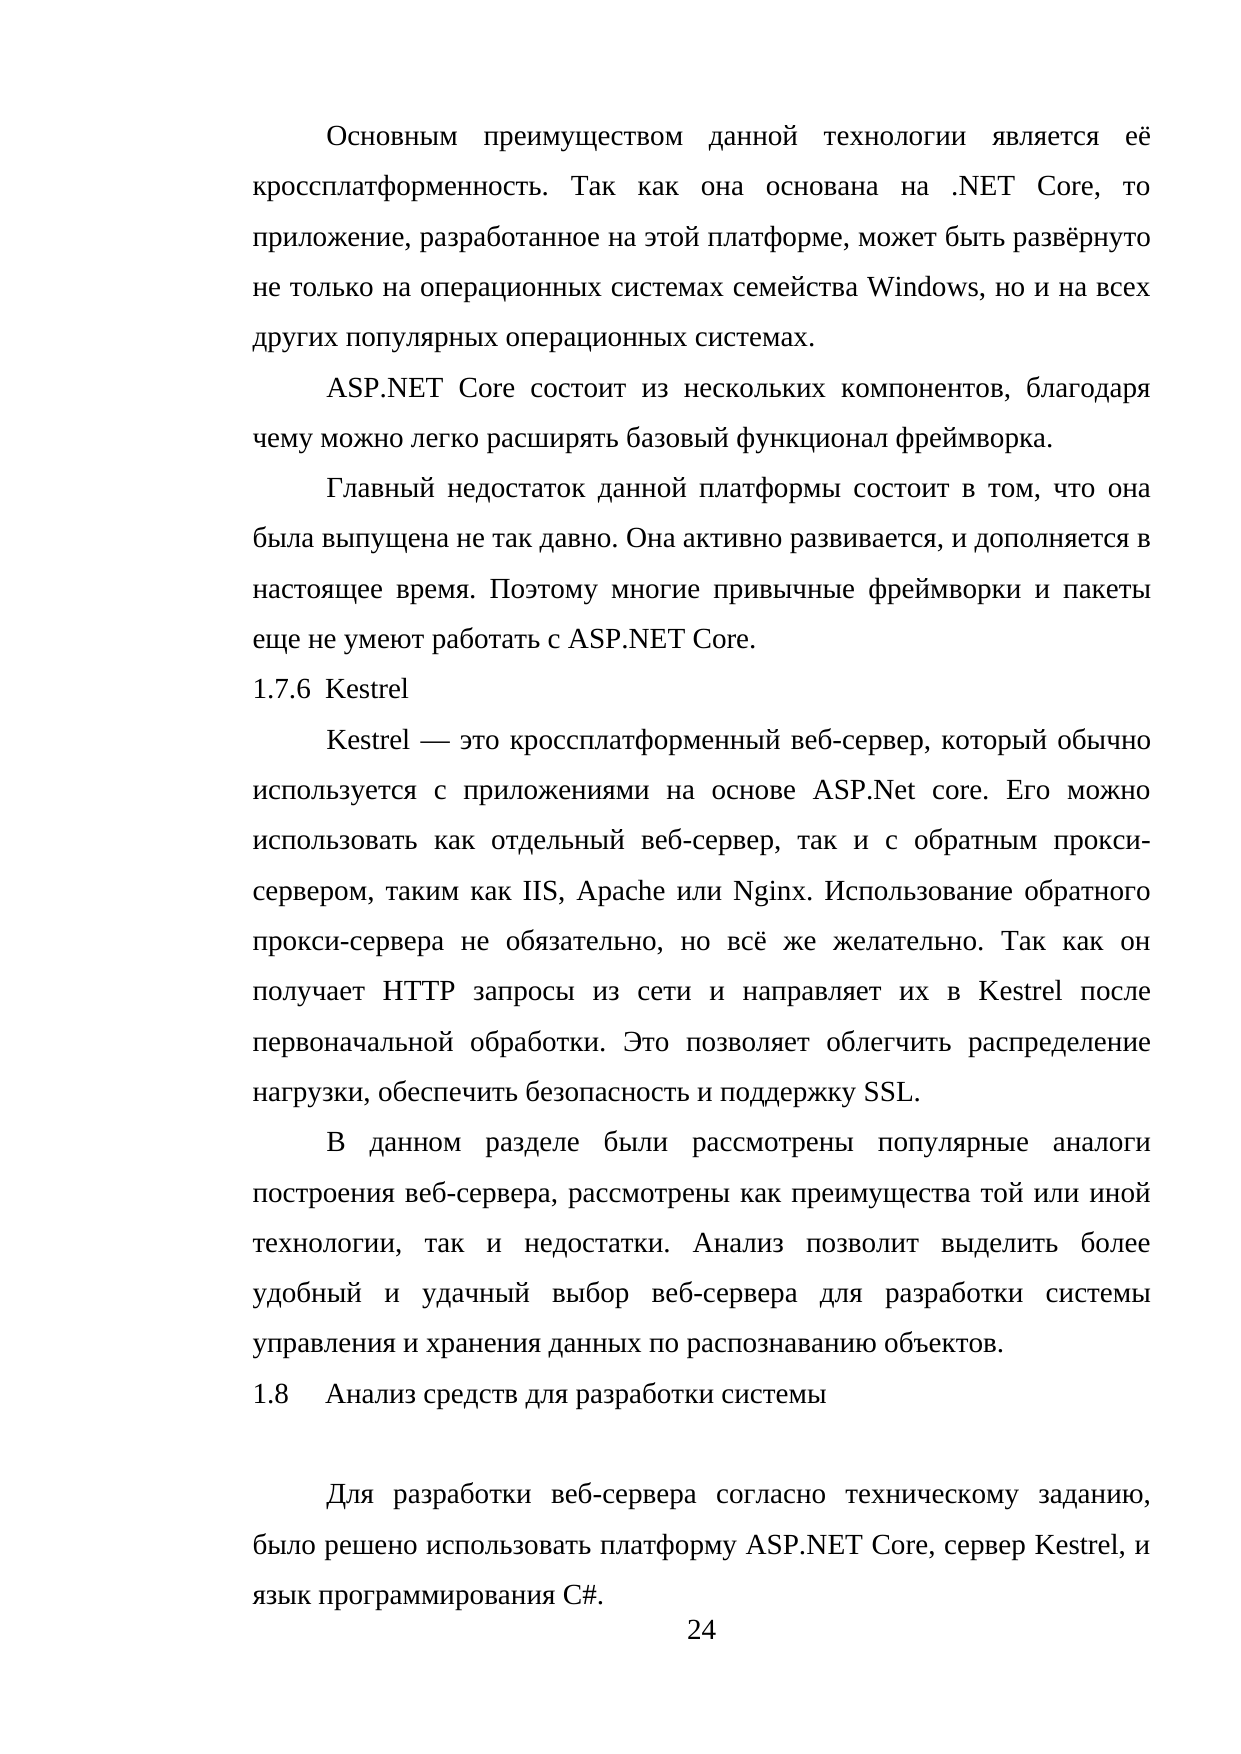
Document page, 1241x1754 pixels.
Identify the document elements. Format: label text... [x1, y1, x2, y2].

text Kestrel [177, 672, 1152, 705]
text Главный недостаток данной платформы состоит в том, что она была выпущена не так давно. Она активно развивается, и дополняется в настоящее время. Поэтому многие привычные фреймворки и пакеты еще не умеют работать c ASP.NET Core. [252, 470, 1152, 655]
text В данном разделе были рассмотрены популярные аналоги построения веб-сервера, рассмотрены как преимущества той или иной технологии, так и недостатки. Анализ позволит выделить более удобный и удачный выбор веб-сервера для разработки системы управления и хранения данных по распознаванию объектов. [252, 1124, 1152, 1359]
text Kestrel — это кроссплатформенный веб-сервер, который обычно используется с приложениями на основе ASP.Net core. Его можно использовать как отдельный веб-сервер, так и с обратным прокси-сервером, таким как IIS, Apache или Nginx. Использование обратного прокси-сервера не обязательно, но всё же желательно. Так как он получает НТТР запросы из сети и направляет их в Kestrel после первоначальной обработки. Это позволяет облегчить распределение нагрузки, обеспечить безопасность и поддержку SSL. [252, 722, 1152, 1108]
text Для разработки веб-сервера согласно техническому заданию, было решено использовать платформу ASP.NET Core, сервер Kestrel, и язык программирования C#. [252, 1477, 1152, 1611]
text Анализ средств для разработки системы [192, 1376, 1146, 1409]
text ASP.NET Core состоит из нескольких компонентов, благодаря чему можно легко расширять базовый функционал фреймворка. [252, 370, 1152, 453]
text Основным преимуществом данной технологии является её кроссплатформенность. Так как она основана на .NET Core, то приложение, разработанное на этой платформе, может быть развёрнуто не только на операционных системах семейства Windows, но и на всех других популярных операционных системах. [252, 118, 1152, 353]
